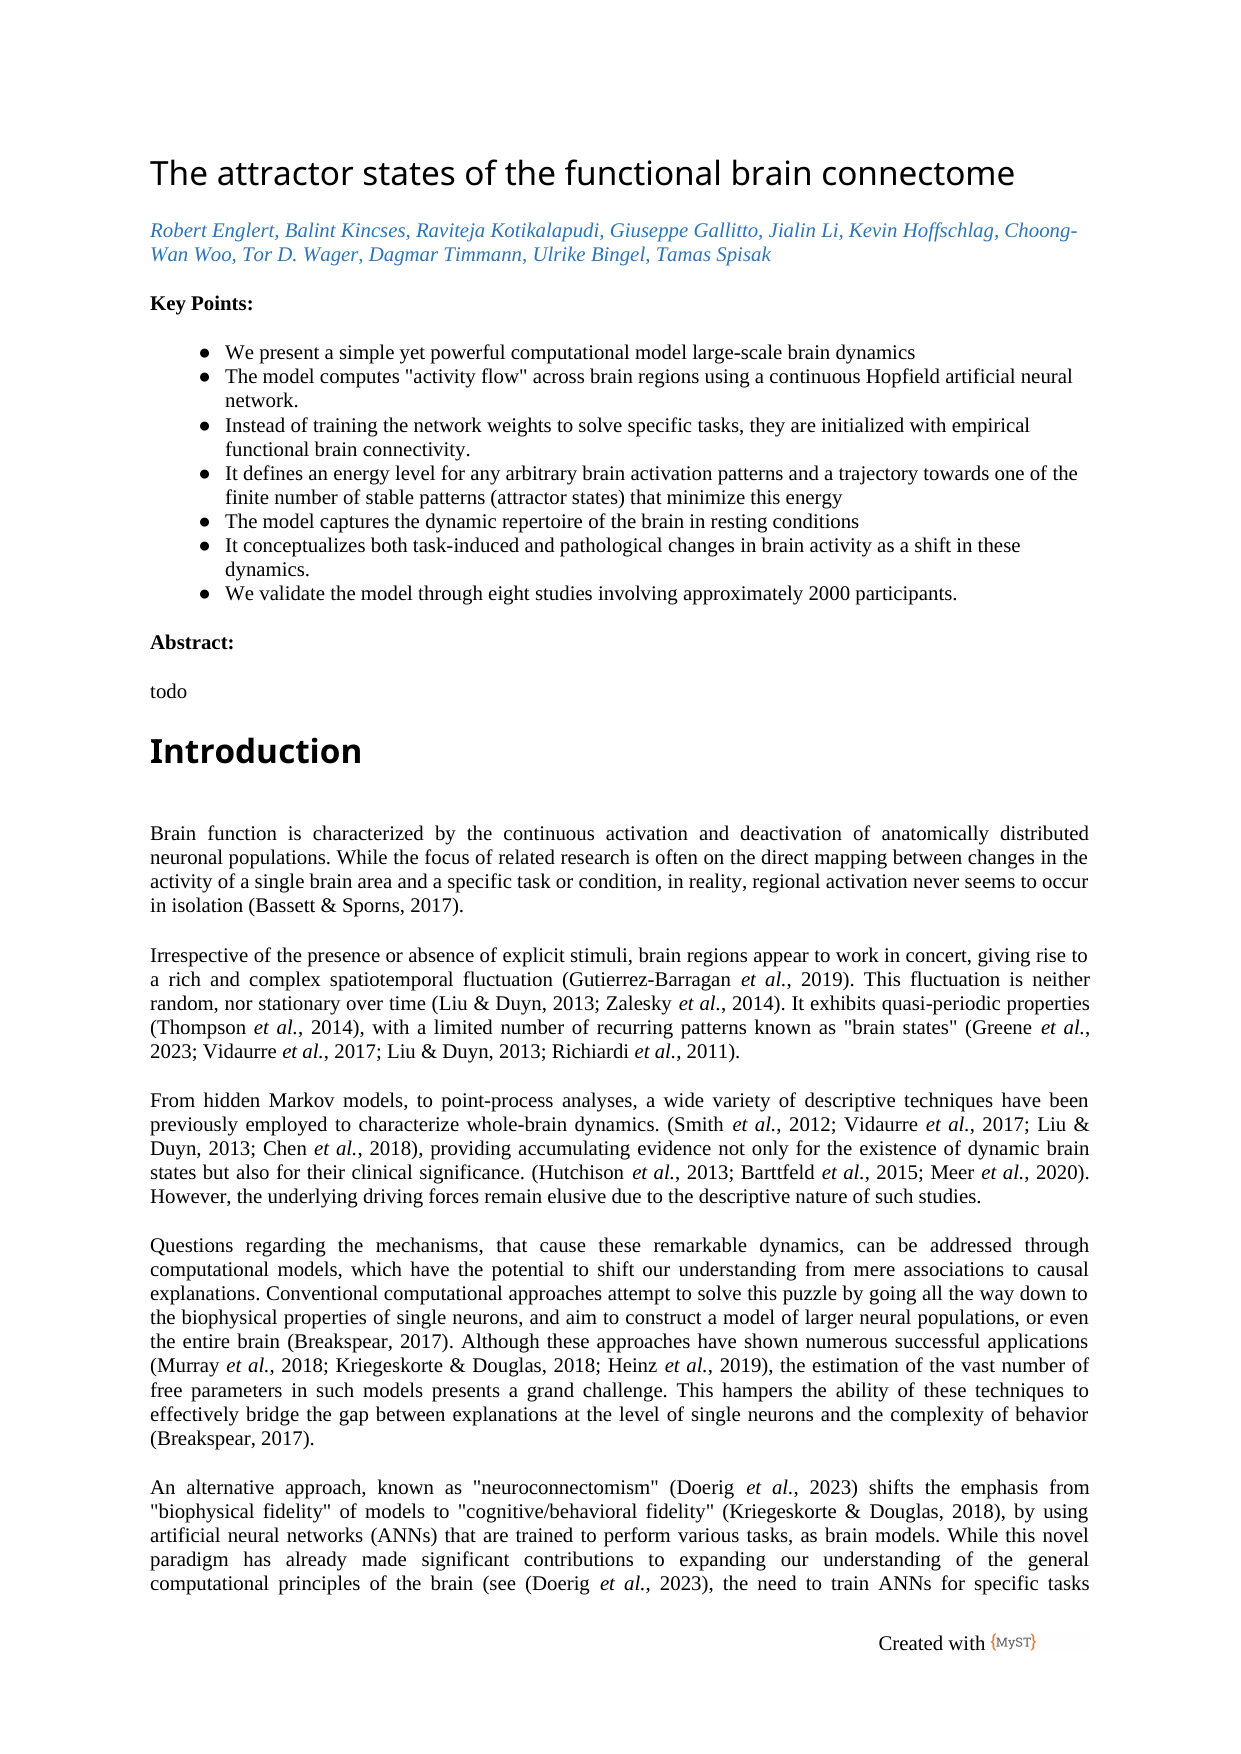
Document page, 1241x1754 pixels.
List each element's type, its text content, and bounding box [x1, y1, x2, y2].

list The model computes "activity flow" across brain regions using a continuous Hopfield artificial neural network. [198, 364, 1090, 412]
text From hidden Markov models, to point-process analyses, a wide variety of descriptive techniques have been previously employed to characterize whole-brain dynamics. (Smith et al., 2012; Vidaurre et al., 2017; Liu & Duyn, 2013; Chen et al., 2018), providing accumulating evidence not only for the existence of dynamic brain states but also for their clinical significance. (Hutchison et al., 2013; Barttfeld et al., 2015; Meer et al., 2020). However, the underlying driving forces remain elusive due to the descriptive nature of such studies. [150, 1088, 1090, 1208]
text Irrespective of the presence or absence of explicit stimuli, brain regions appear to work in concert, giving rise to a rich and complex spatiotemporal fluctuation (Gutierrez-Barragan et al., 2019). This fluctuation is neither random, nor stationary over time (Liu & Duyn, 2013; Zalesky et al., 2014). It exhibits quasi-periodic properties (Thompson et al., 2014), with a limited number of recurring patterns known as "brain states" (Greene et al., 2023; Vidaurre et al., 2017; Liu & Duyn, 2013; Richiardi et al., 2011). [150, 942, 1090, 1063]
list We present a simple yet powerful computational model large-scale brain dynamics [198, 340, 1090, 364]
text Questions regarding the mechanisms, that cause these remarkable dynamics, can be addressed through computational models, which have the potential to shift our understanding from mere associations to causal explanations. Conventional computational approaches attempt to solve this puzzle by going all the way down to the biophysical properties of single neurons, and aim to construct a model of larger neural populations, or even the entire brain (Breakspear, 2017). Although these approaches have shown numerous successful applications (Murray et al., 2018; Kriegeskorte & Douglas, 2018; Heinz et al., 2019), the estimation of the vast number of free parameters in such models presents a grand challenge. This hampers the ability of these techniques to effectively bridge the gap between explanations at the level of single neurons and the complexity of behavior (Breakspear, 2017). [150, 1233, 1090, 1450]
subtitle Introduction [150, 728, 1090, 773]
list It conceptualizes both task-induced and pathological changes in brain activity as a shift in these dynamics. [198, 533, 1090, 581]
list We validate the model through eight studies involving approximately 2000 participants. [198, 581, 1090, 605]
text Key Points: [150, 291, 1090, 315]
list The model captures the dynamic repertoire of the brain in resting conditions [198, 509, 1090, 533]
text Brain function is characterized by the continuous activation and deactivation of anatomically distributed neuronal populations. While the focus of related research is often on the direct mapping between changes in the activity of a single brain area and a specific task or condition, in reality, regional activation never seems to occur in isolation (Bassett & Sporns, 2017). [150, 821, 1090, 917]
list Instead of training the network weights to solve specific tasks, they are initialized with empirical functional brain connectivity. [198, 412, 1090, 461]
list It defines an energy level for any arbitrary brain activation patterns and a trajectory towards one of the finite number of stable patterns (attractor states) that minimize this energy [198, 461, 1090, 509]
subtitle The attractor states of the functional brain connectome [150, 150, 1090, 195]
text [150, 1475, 1090, 1595]
picture [990, 1633, 1091, 1651]
subtitle Robert Englert, Balint Kincses, Raviteja Kotikalapudi, Giuseppe Gallitto, Jialin Li, Kevin Hoffschlag, Choong-Wan Woo, Tor D. Wager, Dagmar Timmann, Ulrike Bingel, Tamas Spisak [150, 218, 1090, 266]
text Abstract: [150, 630, 1090, 654]
text todo [150, 679, 1090, 703]
